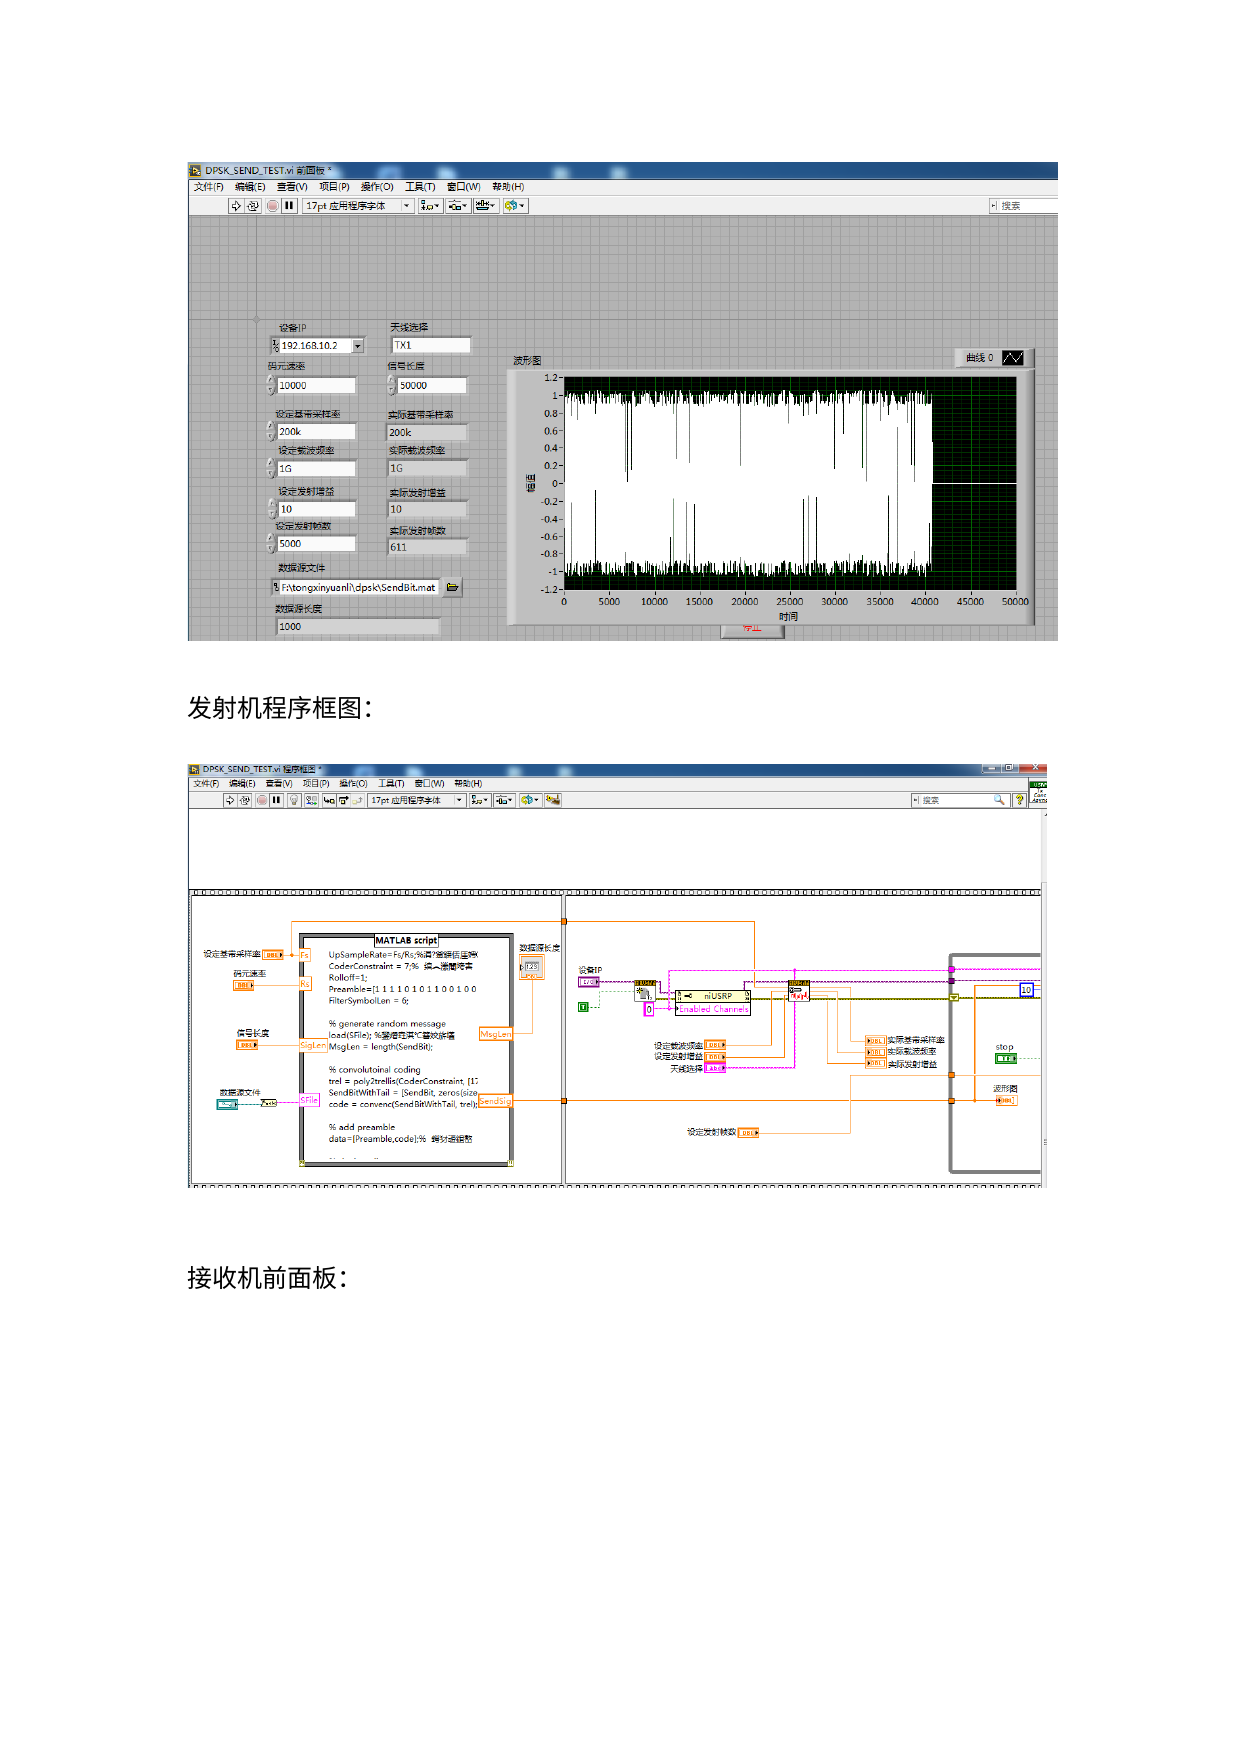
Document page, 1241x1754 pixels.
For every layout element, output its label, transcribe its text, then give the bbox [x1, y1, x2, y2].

text 发射机程序框图： [187, 674, 1053, 739]
text 接收机前面板： [187, 1244, 1053, 1309]
picture [187, 764, 1047, 1188]
picture [187, 162, 1058, 641]
